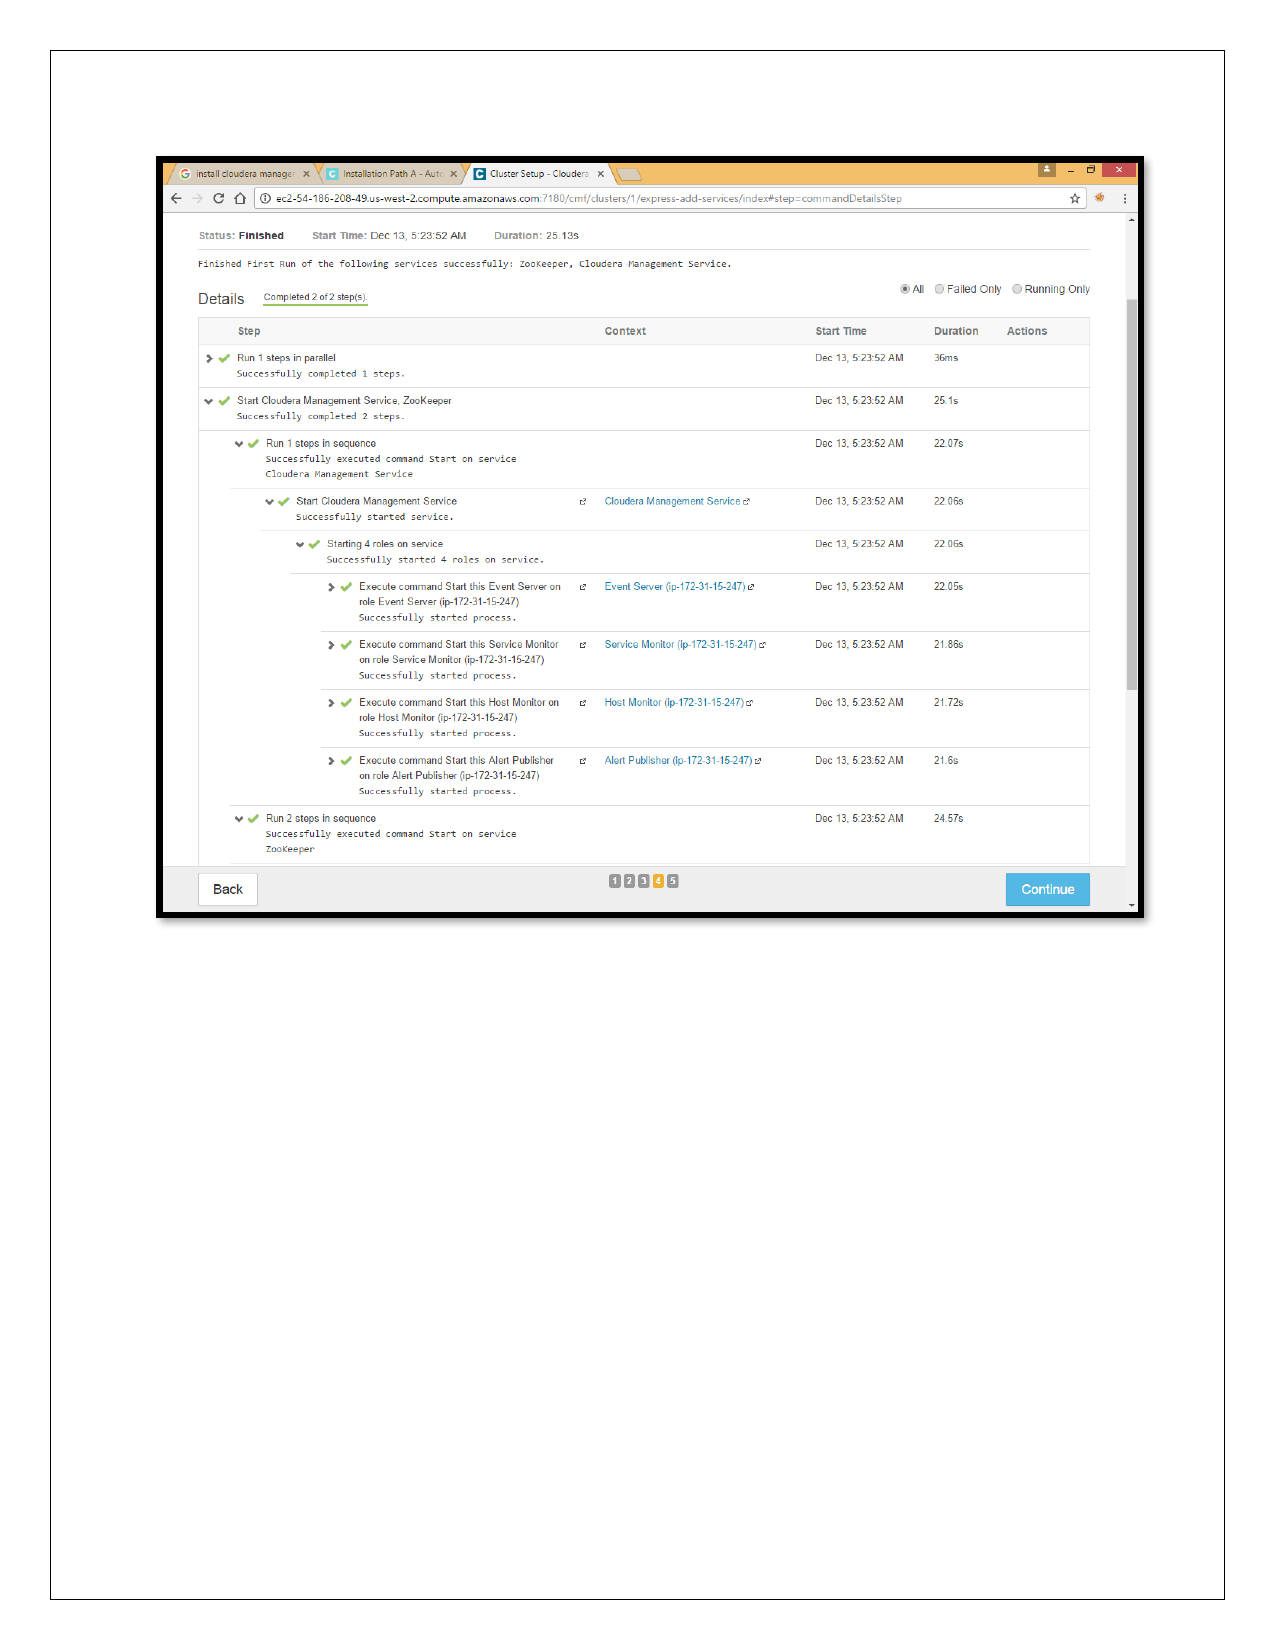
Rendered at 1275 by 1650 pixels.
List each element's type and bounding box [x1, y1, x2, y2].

picture [163, 163, 1138, 912]
